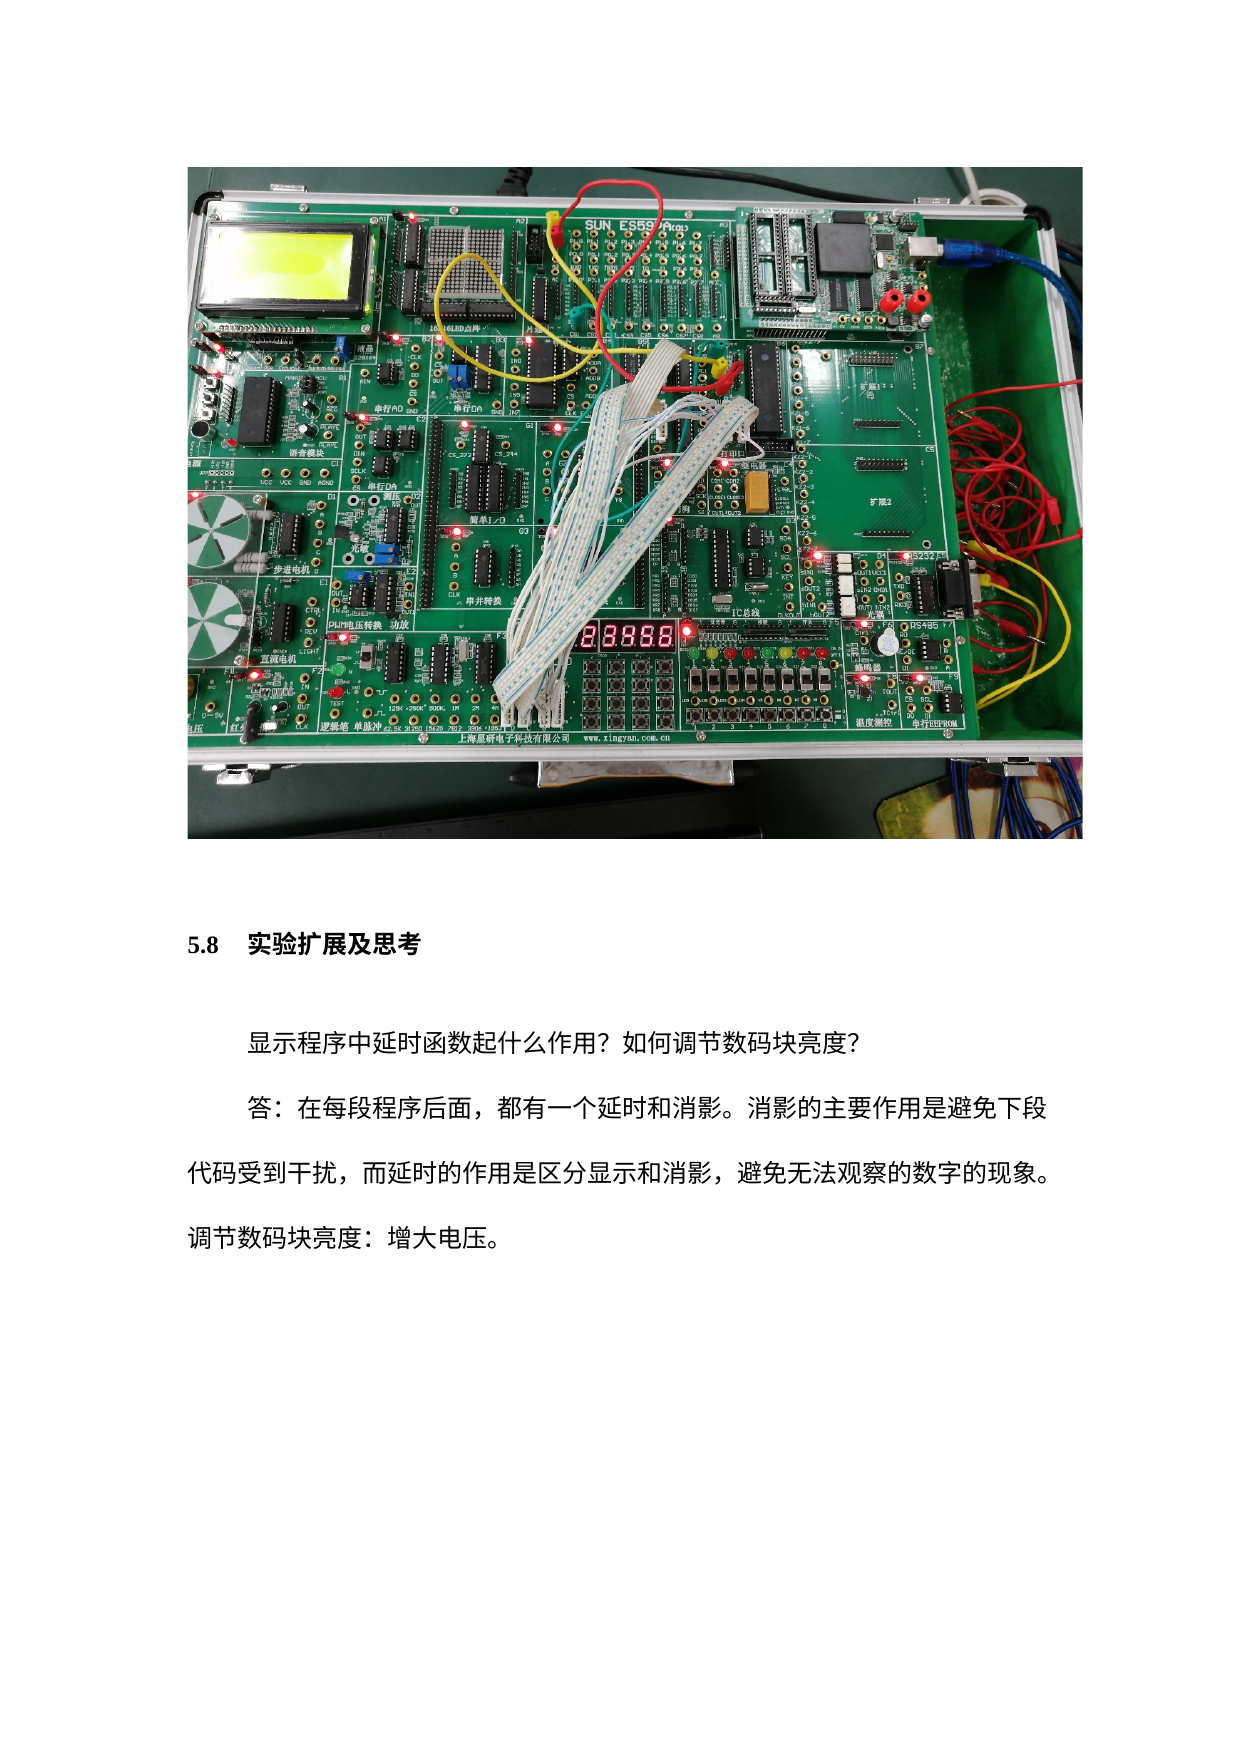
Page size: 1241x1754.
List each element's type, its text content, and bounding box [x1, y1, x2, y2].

text 答：在每段程序后面，都有一个延时和消影。消影的主要作用是避免下段代码受到干扰，而延时的作用是区分显示和消影，避免无法观察的数字的现象。 [187, 1074, 1053, 1204]
text 显示程序中延时函数起什么作用？如何调节数码块亮度？ [187, 1009, 1053, 1074]
text 调节数码块亮度：增大电压。 [187, 1204, 1053, 1269]
subtitle 实验扩展及思考 [187, 910, 1053, 975]
picture [187, 167, 1083, 839]
